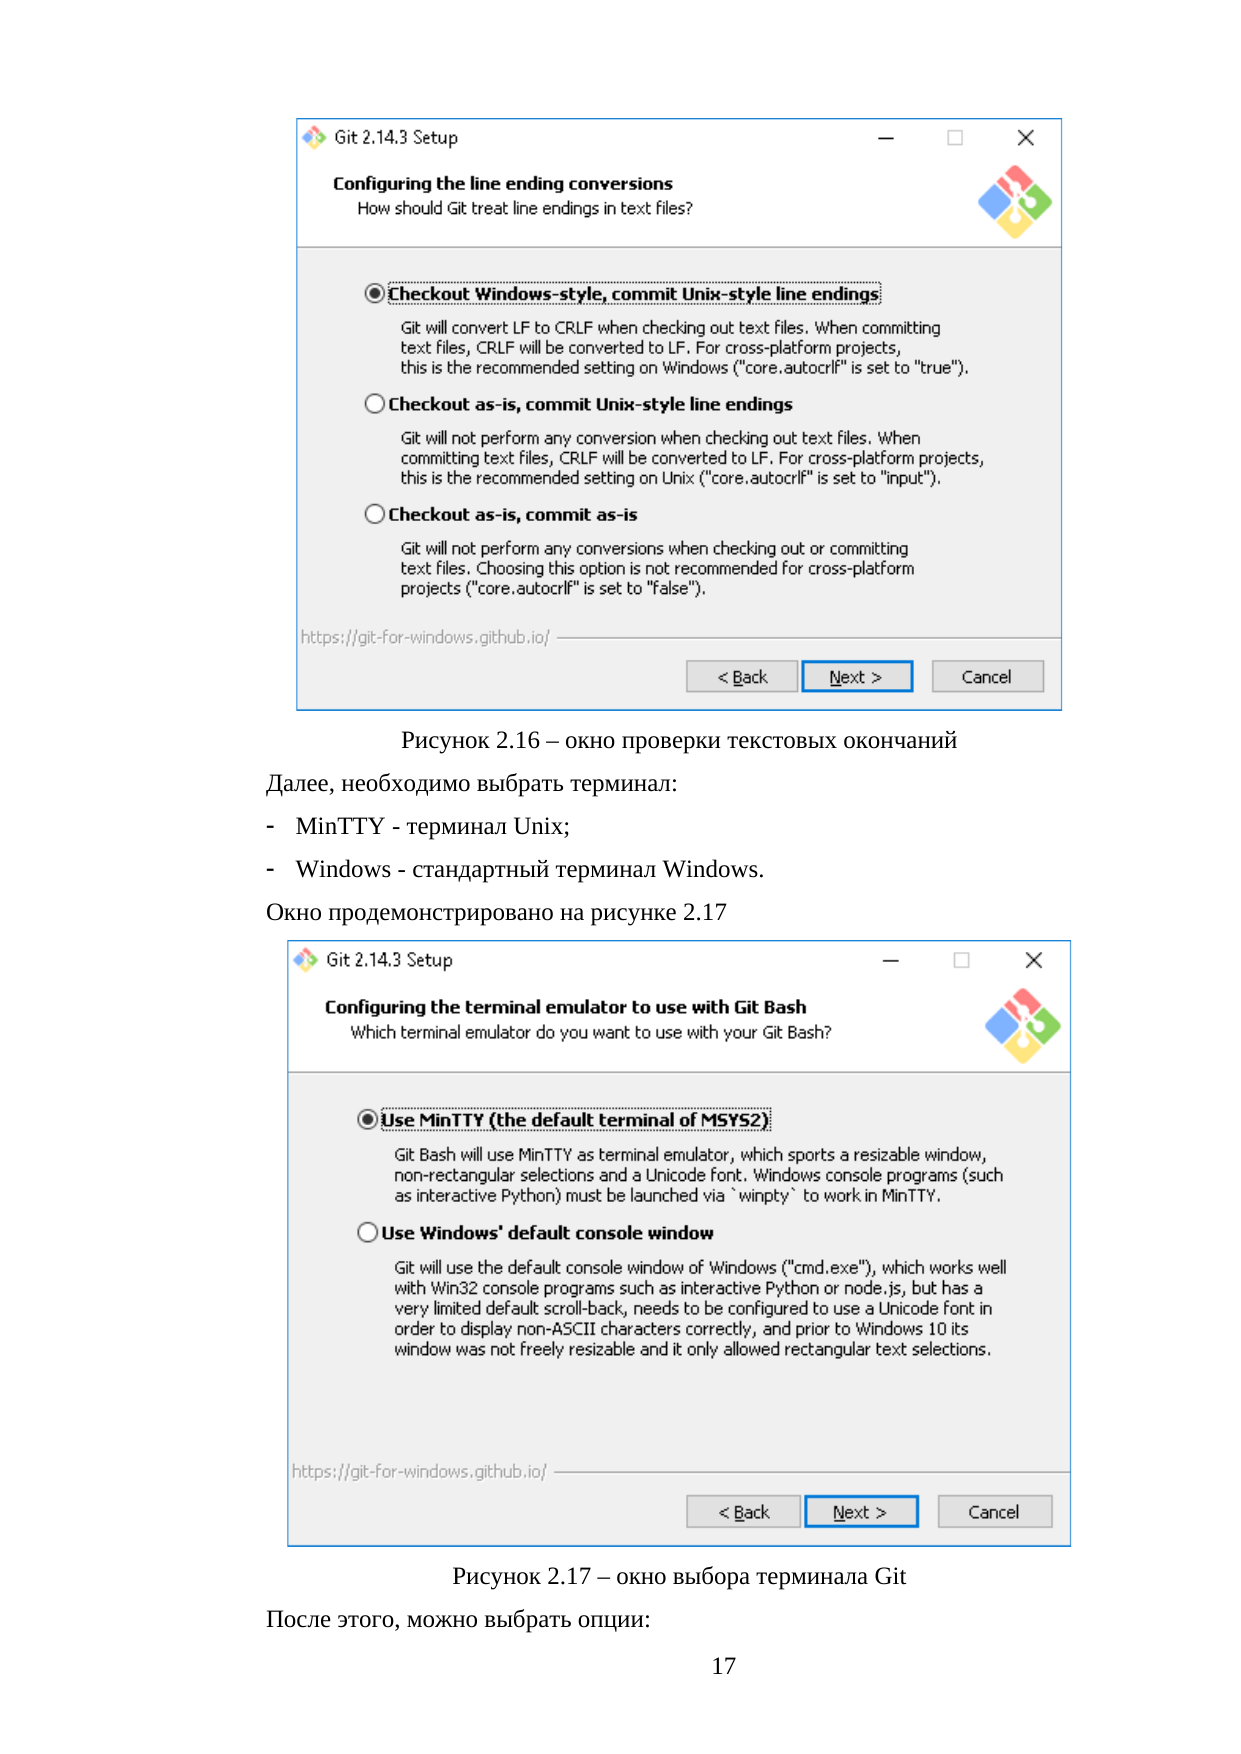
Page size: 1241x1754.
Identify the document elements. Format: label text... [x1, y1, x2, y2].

list Windows - стандартный терминал Windows. [251, 854, 1181, 883]
text Окно продемонстрировано на рисунке 2.17 [177, 897, 1181, 926]
picture [296, 118, 1063, 711]
text Рисунок 2.16 – окно проверки текстовых окончаний [177, 725, 1181, 753]
list MinTTY - терминал Unix; [251, 811, 1181, 840]
text Далее, необходимо выбрать терминал: [177, 768, 1181, 797]
text После этого, можно выбрать опции: [177, 1604, 1181, 1633]
text Рисунок 2.17 – окно выбора терминала Git [177, 1561, 1181, 1590]
picture [287, 940, 1072, 1547]
